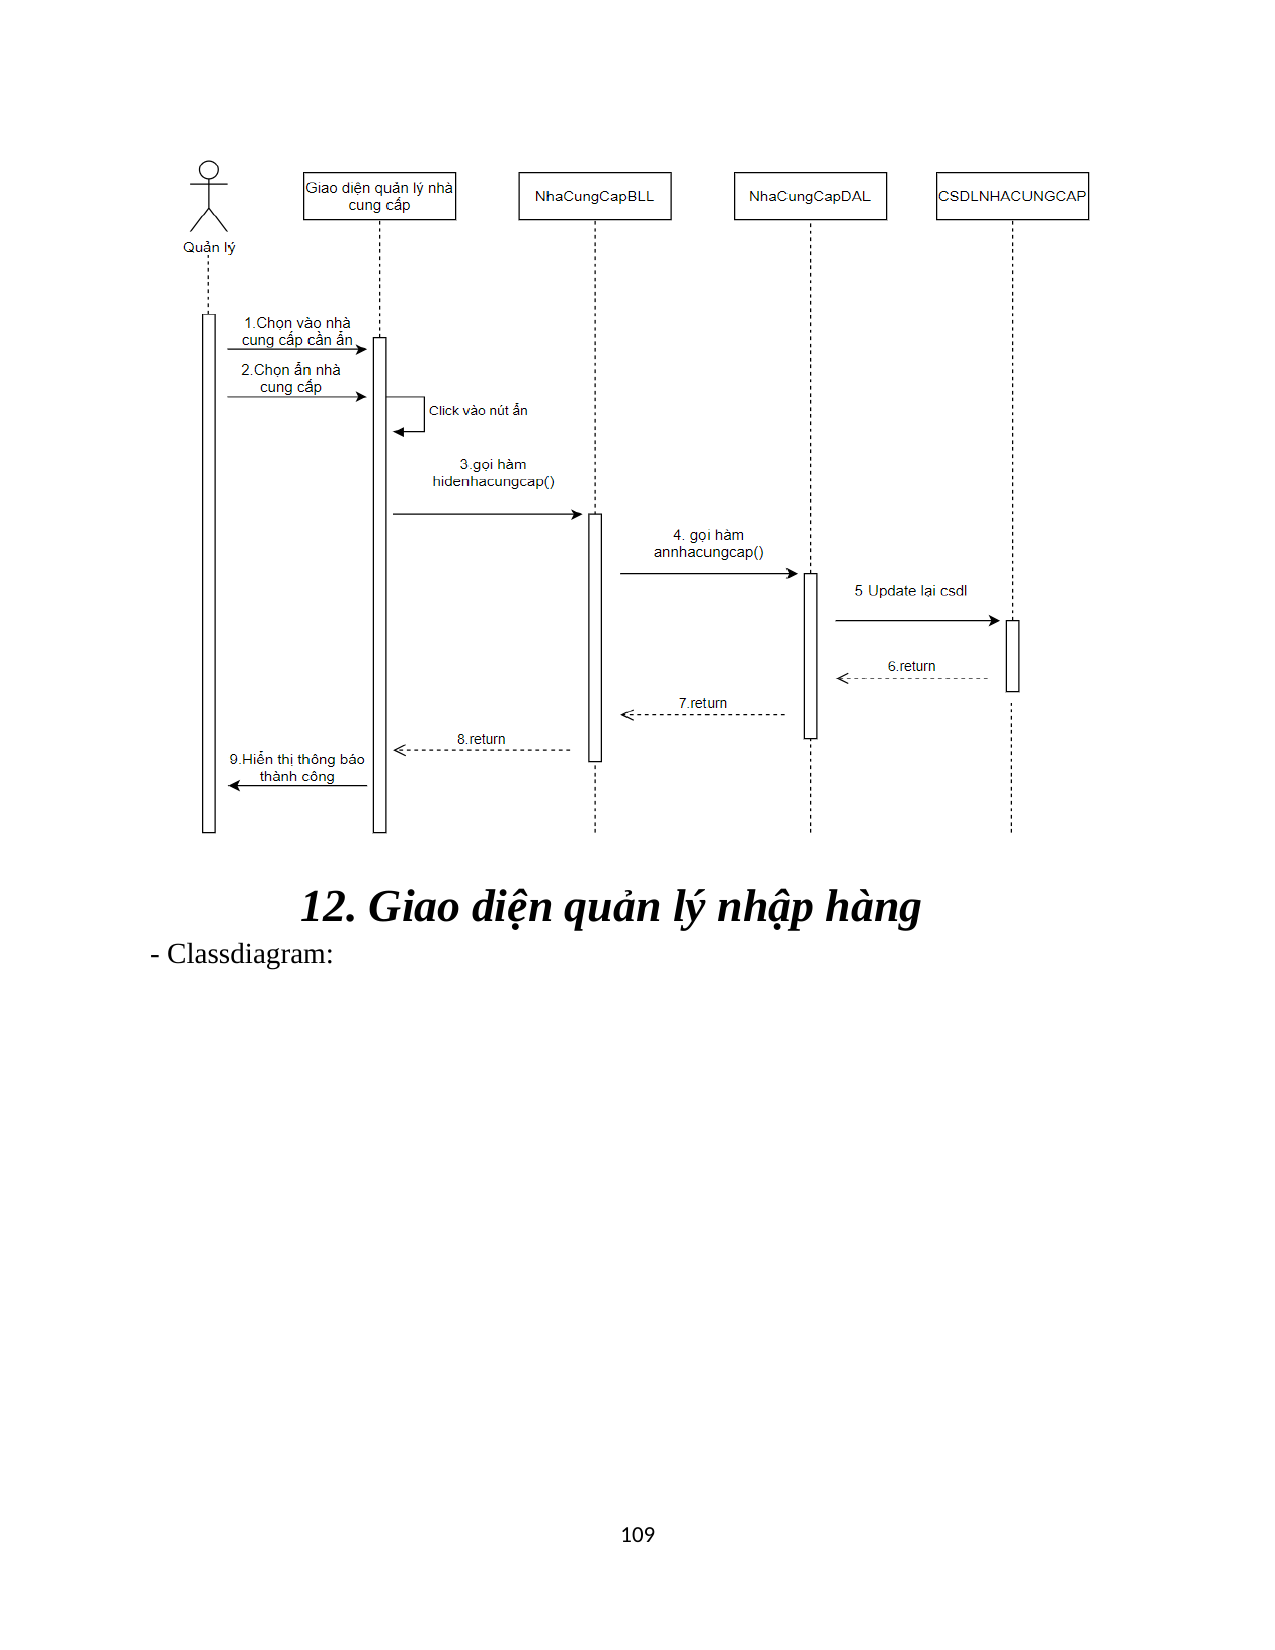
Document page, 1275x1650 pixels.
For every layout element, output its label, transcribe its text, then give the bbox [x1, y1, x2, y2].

picture [150, 150, 1105, 860]
subtitle 12. Giao diện quản lý nhập hàng [225, 879, 1125, 932]
text - Classdiagram: [150, 936, 1125, 969]
